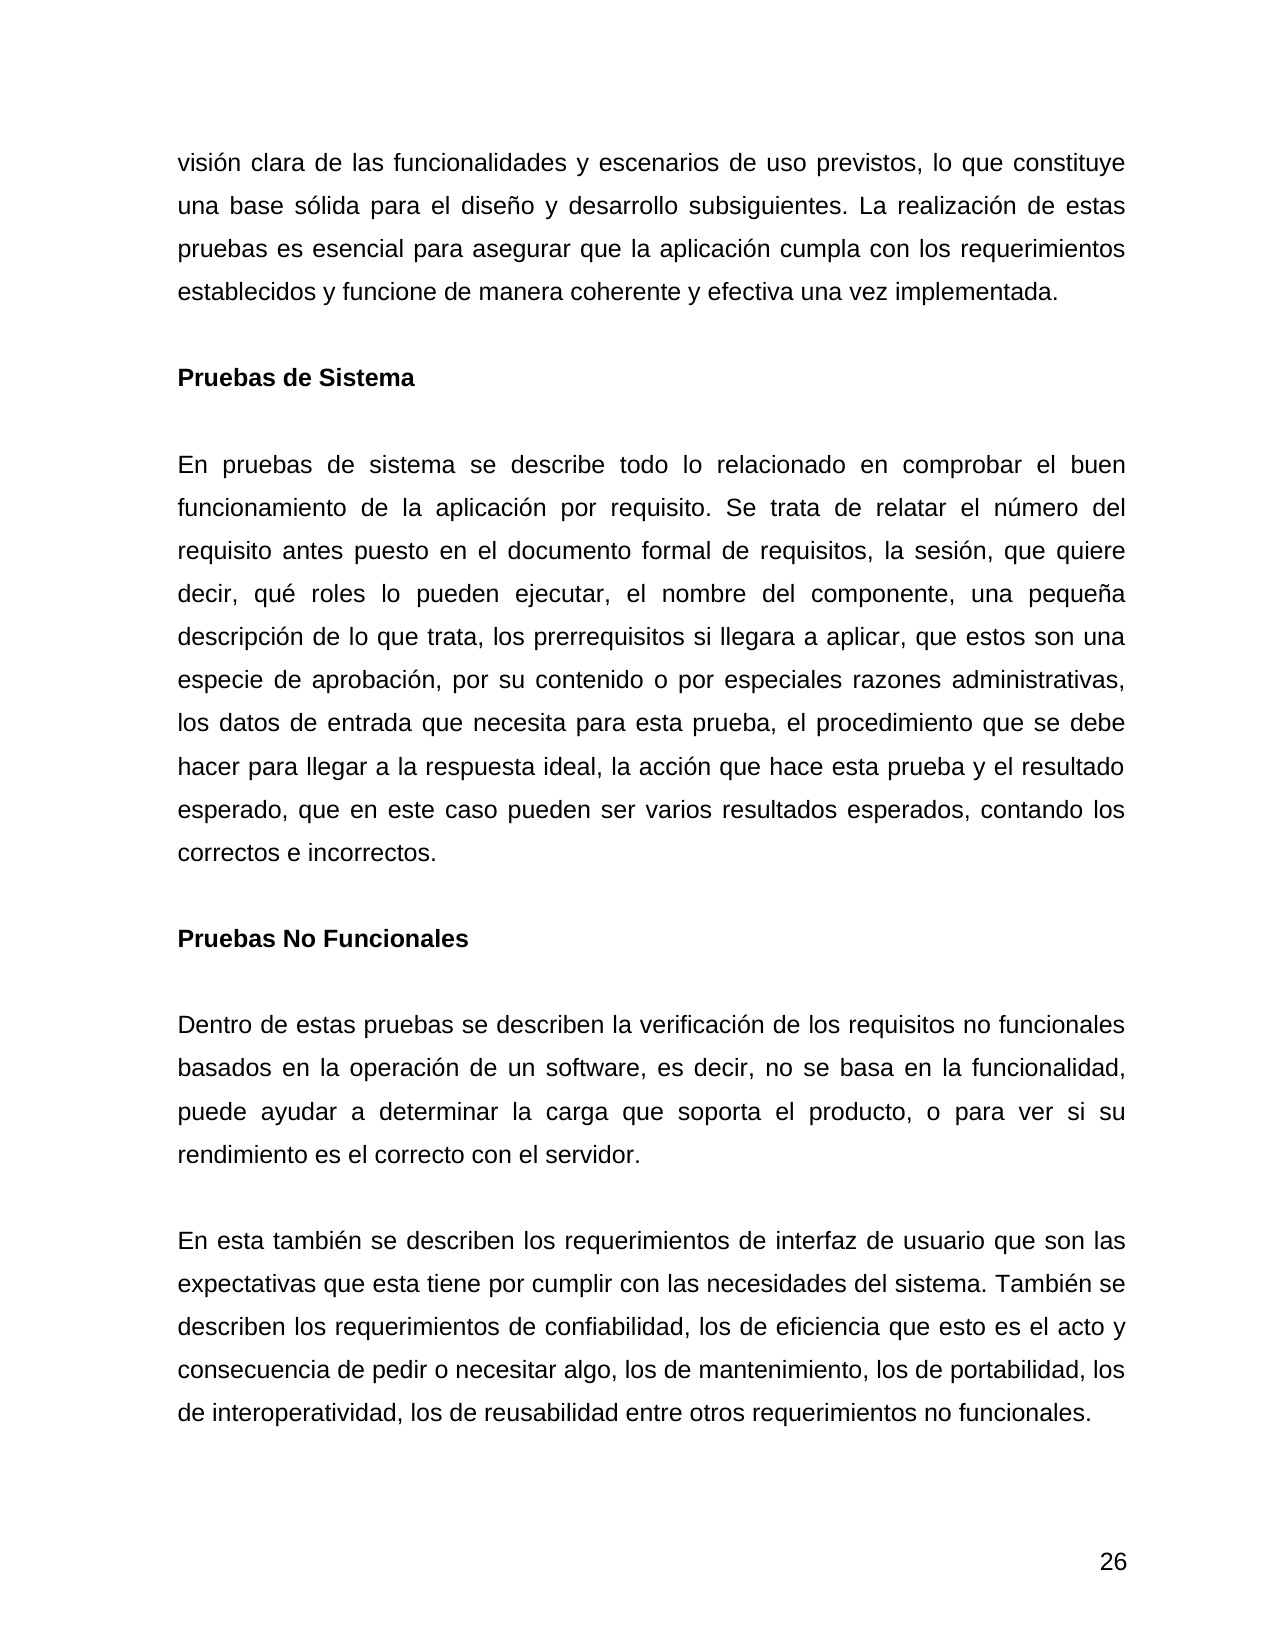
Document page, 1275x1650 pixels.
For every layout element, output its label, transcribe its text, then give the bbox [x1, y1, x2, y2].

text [177, 148, 1127, 306]
text En esta también se describen los requerimientos de interfaz de usuario que son las expectativas que esta tiene por cumplir con las necesidades del sistema. También se describen los requerimientos de confiabilidad, los de eficiencia que esto es el acto y consecuencia de pedir o necesitar algo, los de mantenimiento, los de portabilidad, los de interoperatividad, los de reusabilidad entre otros requerimientos no funcionales. [177, 1226, 1127, 1427]
text Pruebas de Sistema [177, 363, 1127, 392]
text Dentro de estas pruebas se describen la verificación de los requisitos no funcionales basados en la operación de un software, es decir, no se basa en la funcionalidad, puede ayudar a determinar la carga que soporta el producto, o para ver si su rendimiento es el correcto con el servidor. [177, 1010, 1127, 1168]
text Pruebas No Funcionales [177, 924, 1127, 953]
text En pruebas de sistema se describe todo lo relacionado en comprobar el buen funcionamiento de la aplicación por requisito. Se trata de relatar el número del requisito antes puesto en el documento formal de requisitos, la sesión, que quiere decir, qué roles lo pueden ejecutar, el nombre del componente, una pequeña descripción de lo que trata, los prerrequisitos si llegara a aplicar, que estos son una especie de aprobación, por su contenido o por especiales razones administrativas, los datos de entrada que necesita para esta prueba, el procedimiento que se debe hacer para llegar a la respuesta ideal, la acción que hace esta prueba y el resultado esperado, que en este caso pueden ser varios resultados esperados, contando los correctos e incorrectos. [177, 449, 1127, 866]
